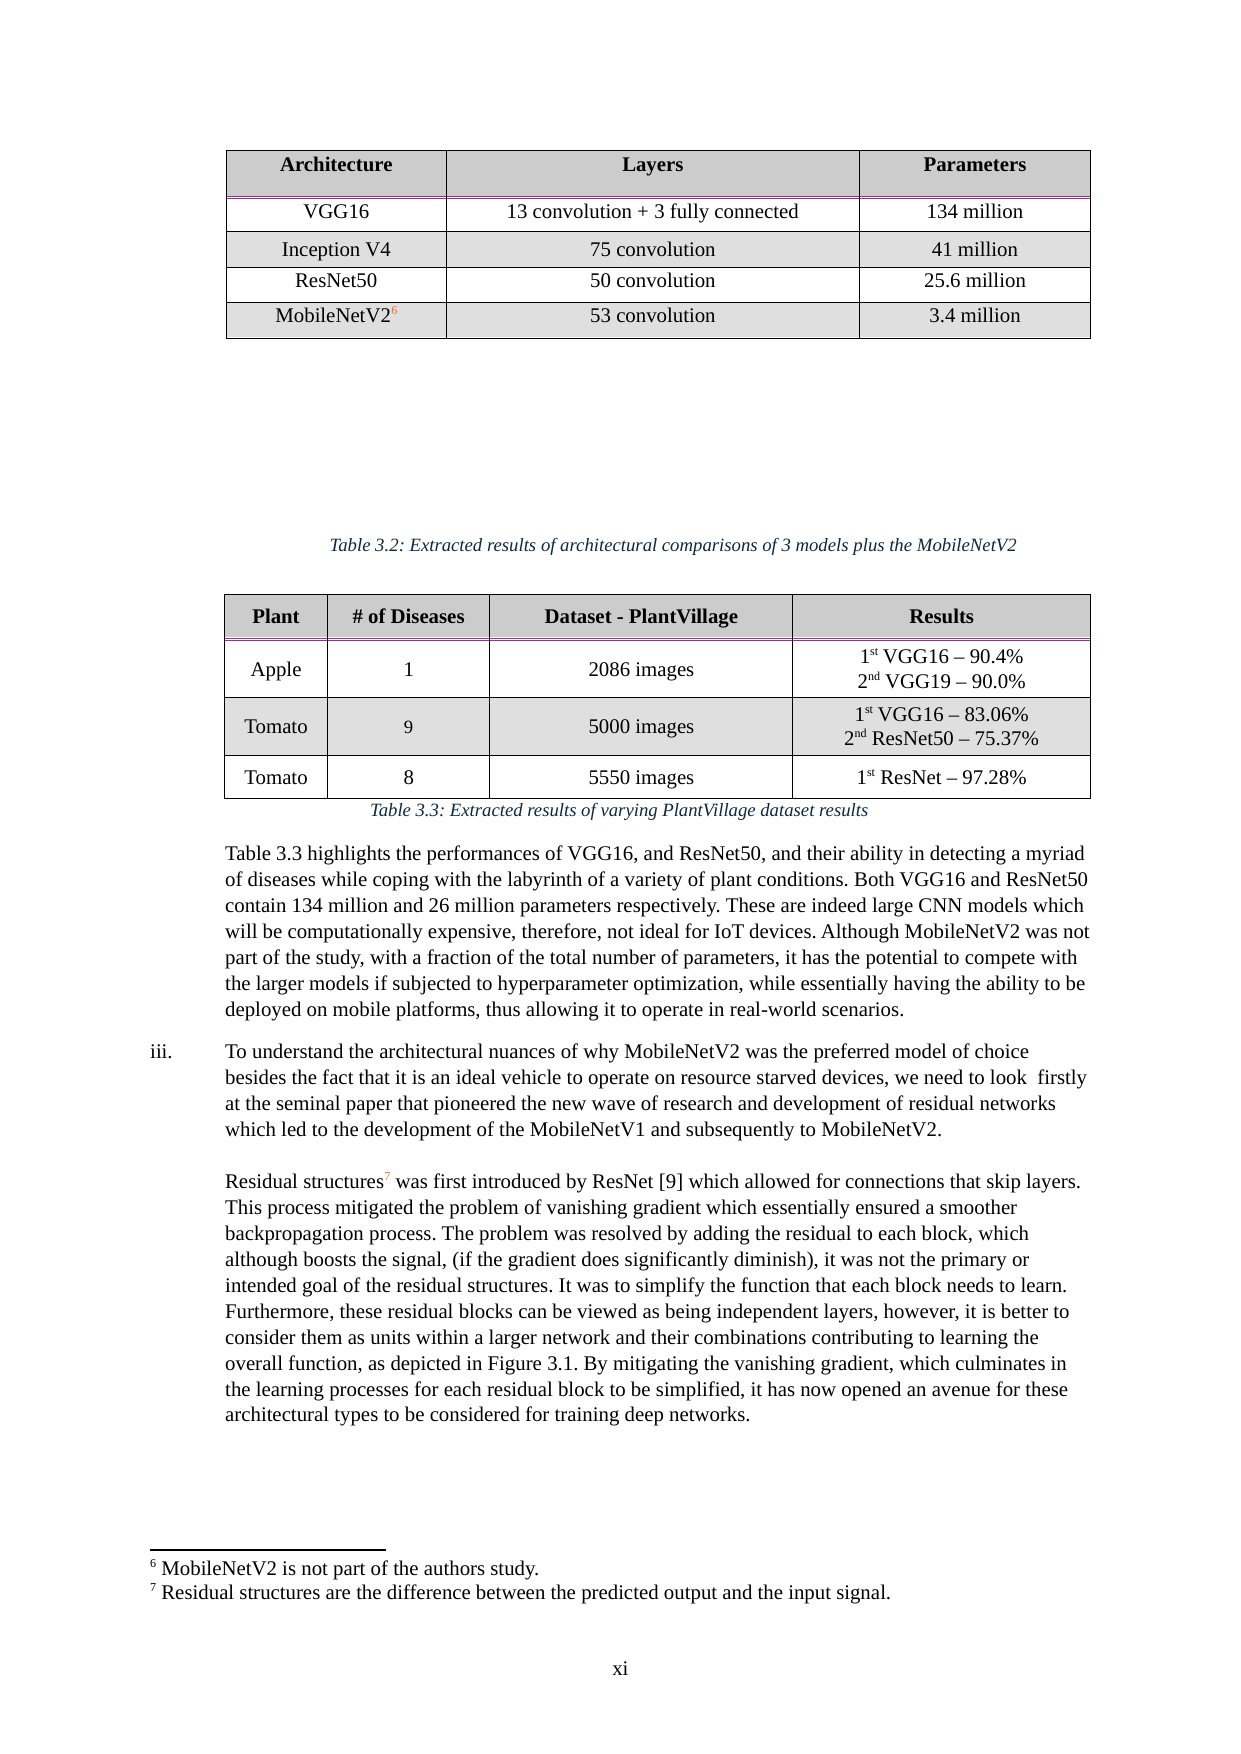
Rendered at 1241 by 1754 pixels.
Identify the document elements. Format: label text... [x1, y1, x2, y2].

table_cell VGG16 [227, 199, 446, 231]
table_cell 2086 images [490, 641, 792, 697]
table_cell Tomato [225, 756, 327, 798]
table_cell 41 million [860, 232, 1090, 267]
table_cell MobileNetV2 [227, 303, 446, 337]
table_cell 5550 images [490, 756, 792, 798]
table_cell 1st VGG16 – 83.06% 2nd ResNet50 – 75.37% [793, 698, 1090, 755]
table_header Layers [447, 151, 859, 196]
text Table 3.3 highlights the performances of VGG16, and ResNet50, and their ability in detecting a myriad of diseases while coping with the labyrinth of a variety of plant conditions. Both VGG16 and ResNet50 contain 134 million and 26 million parameters respectively. These are indeed large CNN models which will be computationally expensive, therefore, not ideal for IoT devices. Although MobileNetV2 was not part of the study, with a fraction of the total number of parameters, it has the potential to compete with the larger models if subjected to hyperparameter optimization, while essentially having the ability to be deployed on mobile platforms, thus allowing it to operate in real-world scenarios. [225, 841, 1090, 1021]
table_cell 3.4 million [860, 303, 1090, 337]
table_cell 53 convolution [447, 303, 859, 337]
table_header Parameters [860, 151, 1090, 196]
table_cell 13 convolution + 3 fully connected [447, 199, 859, 231]
table_header Dataset - PlantVillage [490, 595, 792, 637]
table_cell Tomato [225, 698, 327, 755]
list To understand the architectural nuances of why MobileNetV2 was the preferred model of choice besides the fact that it is an ideal vehicle to operate on resource starved devices, we need to look firstly at the seminal paper that pioneered the new wave of research and development of residual networks which led to the development of the MobileNetV1 and subsequently to MobileNetV2. [150, 1039, 1090, 1141]
table_header Architecture [227, 151, 446, 196]
table_cell 1 [328, 641, 489, 697]
table_cell 1st VGG16 – 90.4% 2nd VGG19 – 90.0% [793, 641, 1090, 697]
text Table 3.3: Extracted results of varying PlantVillage dataset results [150, 799, 1090, 820]
table_cell 5000 images [490, 698, 792, 755]
table_cell 1st ResNet – 97.28% [793, 756, 1090, 798]
table_header # of Diseases [328, 595, 489, 637]
table_cell ResNet50 [227, 268, 446, 302]
table_header Plant [225, 595, 327, 637]
list Residual structures was first introduced by ResNet [9] which allowed for connections that skip layers. This process mitigated the problem of vanishing gradient which essentially ensured a smoother backpropagation process. The problem was resolved by adding the residual to each block, which although boosts the signal, (if the gradient does significantly diminish), it was not the primary or intended goal of the residual structures. It was to simplify the function that each block needs to learn. Furthermore, these residual blocks can be viewed as being independent layers, however, it is better to consider them as units within a larger network and their combinations contributing to learning the overall function, as depicted in Figure 3.1. By mitigating the vanishing gradient, which culminates in the learning processes for each residual block to be simplified, it has now opened an avenue for these architectural types to be considered for training deep networks. [225, 1169, 1090, 1426]
table_cell 8 [328, 756, 489, 798]
table_cell 75 convolution [447, 232, 859, 267]
table_header Results [793, 595, 1090, 637]
table_cell 25.6 million [860, 268, 1090, 302]
table_cell 50 convolution [447, 268, 859, 302]
table_cell 134 million [860, 199, 1090, 231]
table_cell 9 [328, 698, 489, 755]
table_cell Inception V4 [227, 232, 446, 267]
table_cell Apple [225, 641, 327, 697]
